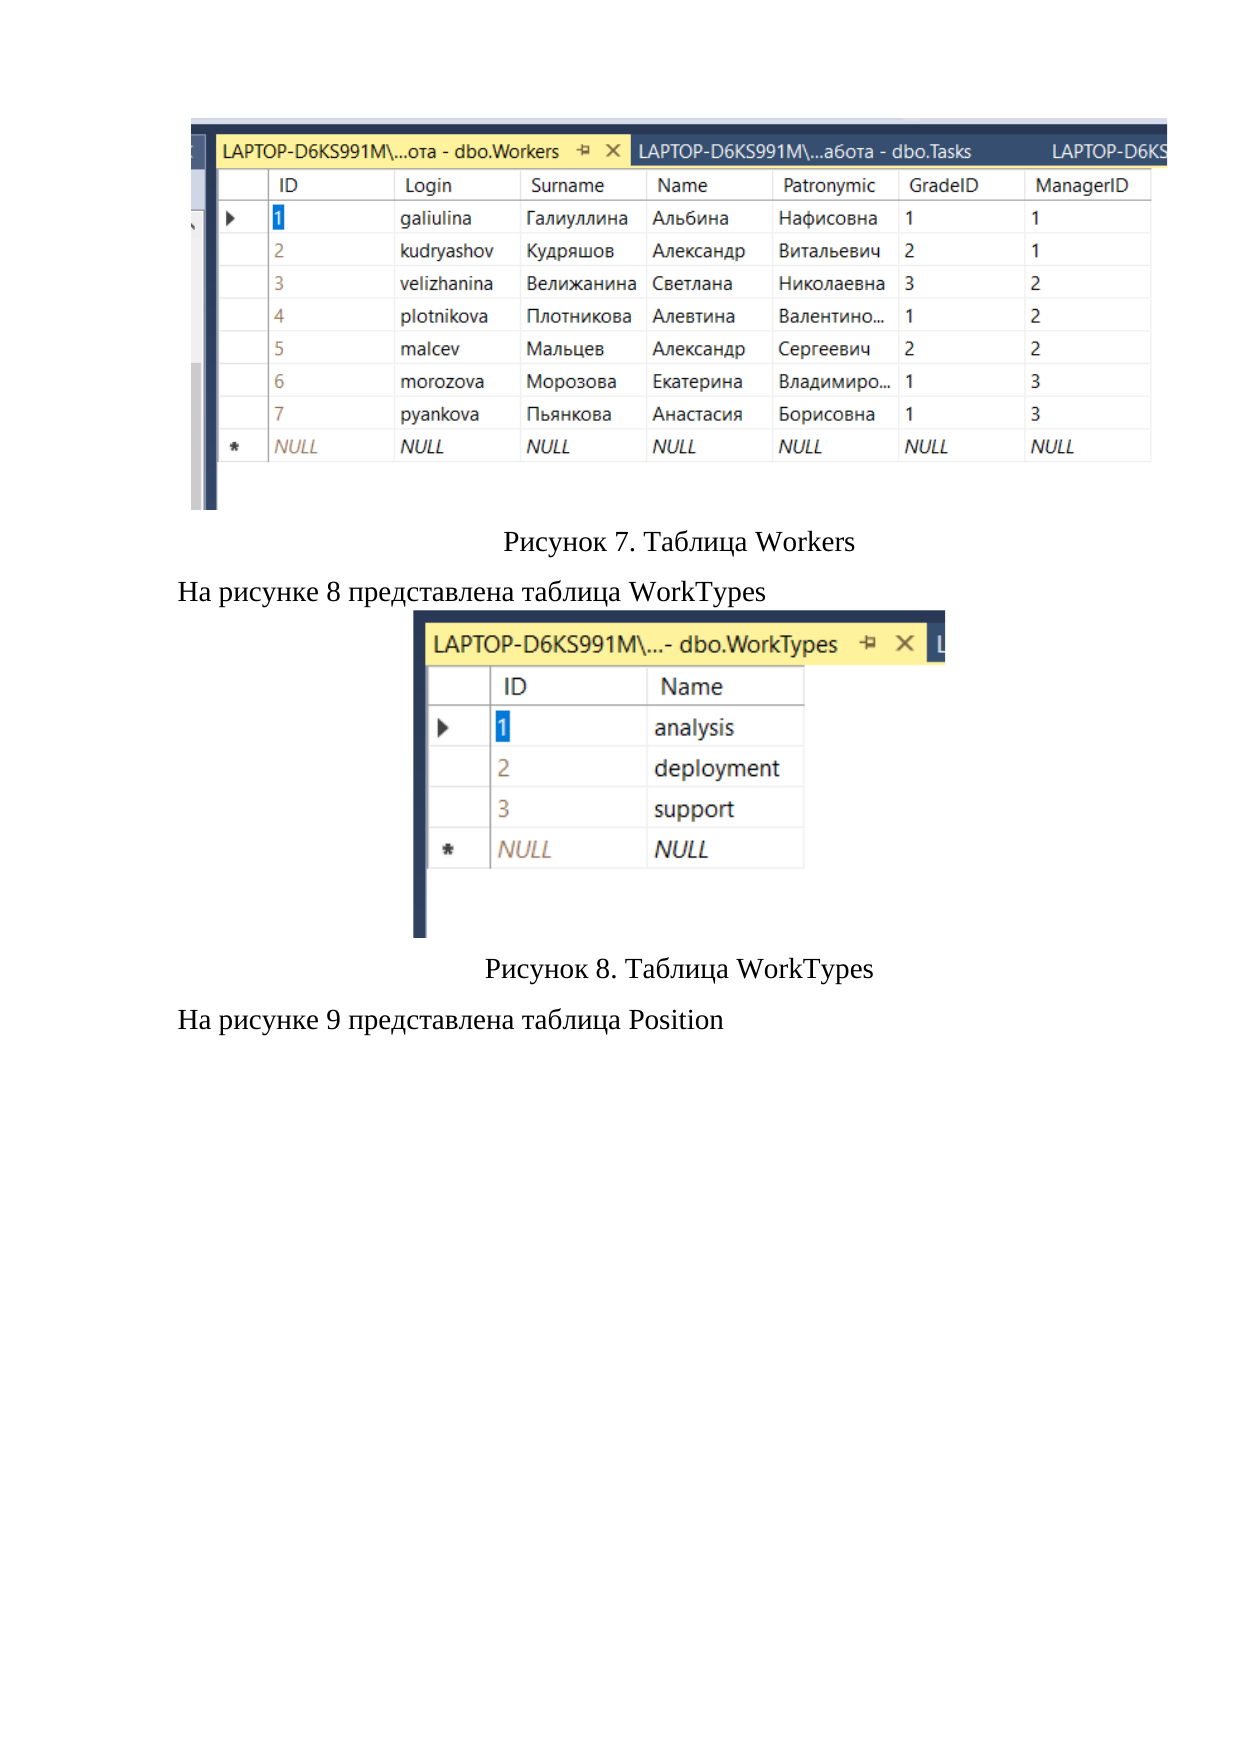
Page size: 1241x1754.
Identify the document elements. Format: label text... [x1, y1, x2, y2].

picture [191, 118, 1168, 510]
text Рисунок 7. Таблица Workers [177, 524, 1181, 558]
text На рисунке 9 представлена таблица Position [177, 1002, 1181, 1035]
picture [413, 610, 946, 938]
text На рисунке 8 представлена таблица WorkTypes [177, 574, 1181, 608]
text Рисунок 8. Таблица WorkTypes [177, 952, 1181, 985]
